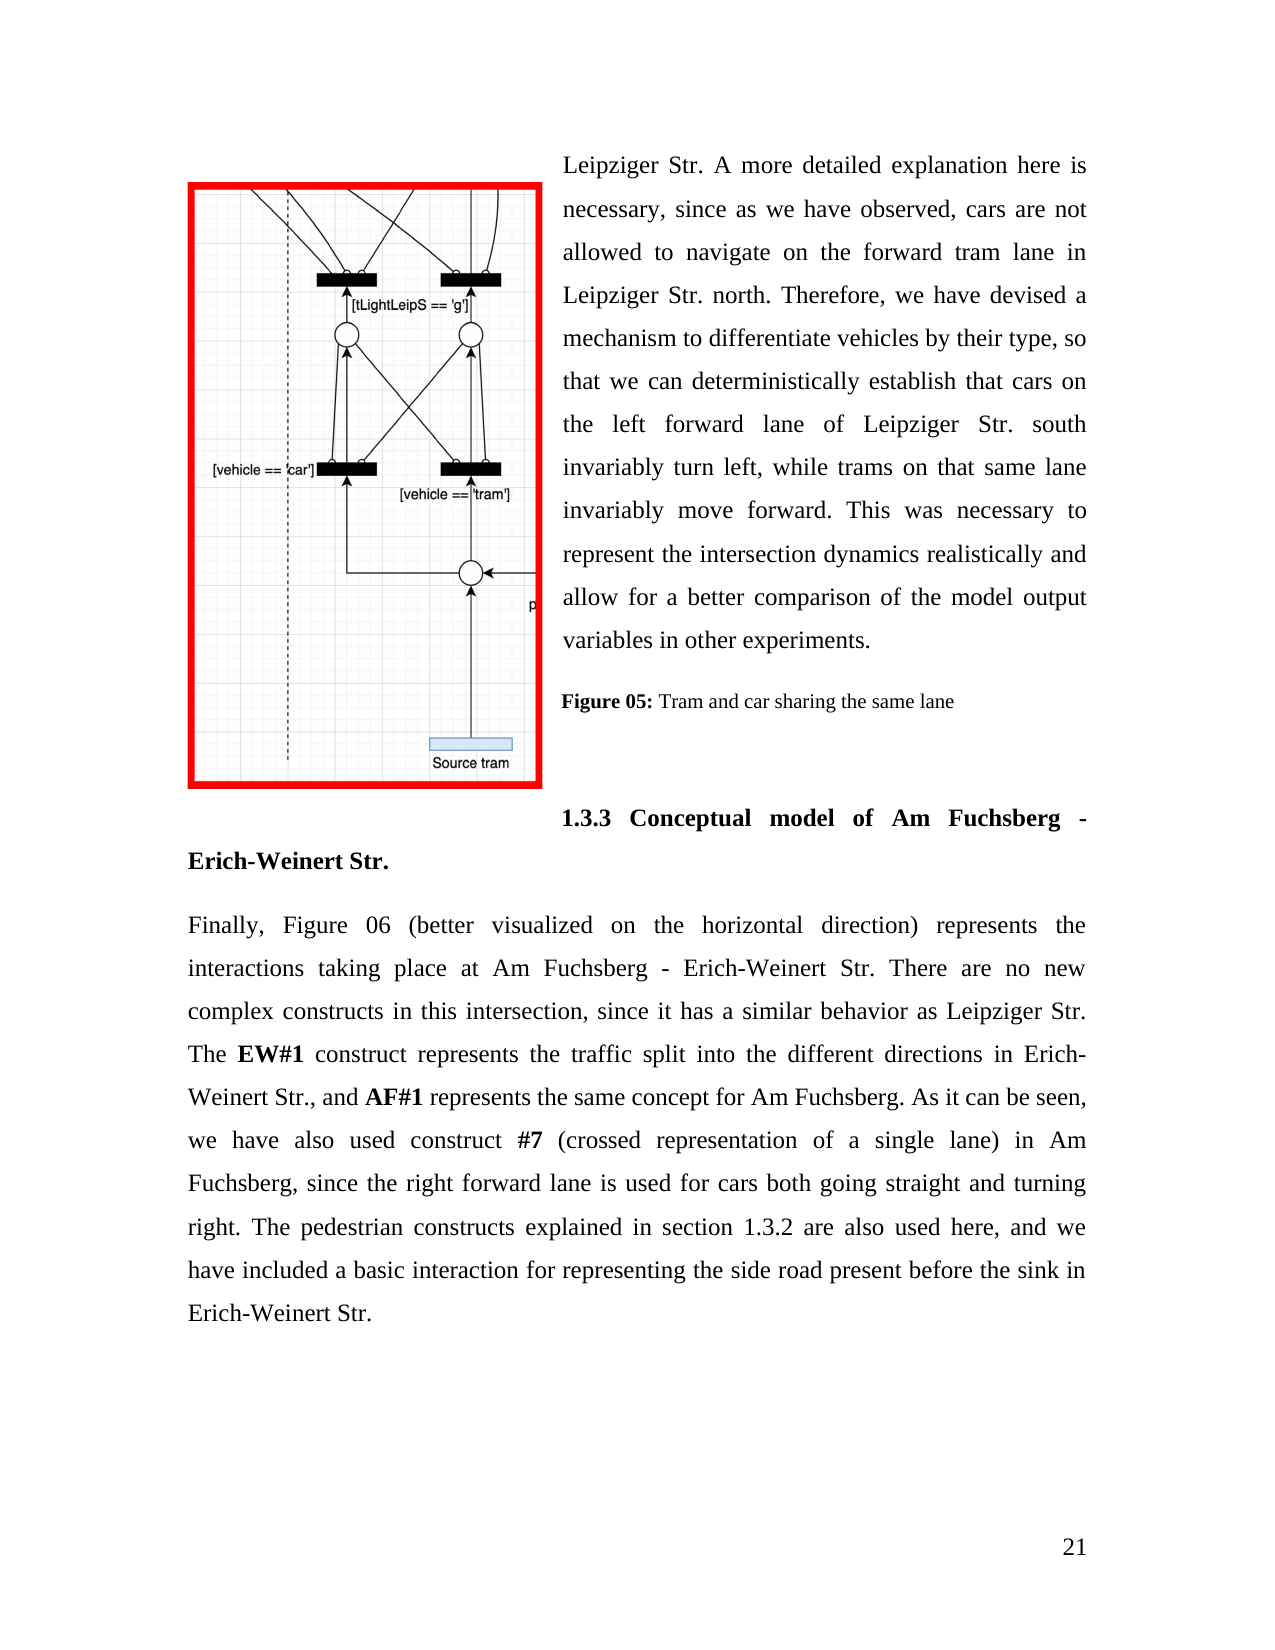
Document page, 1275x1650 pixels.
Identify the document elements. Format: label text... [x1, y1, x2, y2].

subtitle 1.3.3 Conceptual model of Am Fuchsberg - Erich-Weinert Str. [188, 803, 1087, 874]
text Figure 05: Tram and car sharing the same lane [543, 689, 1087, 713]
text Finally, Figure 06 (better visualized on the horizontal direction) represents the interactions taking place at Am Fuchsberg - Erich-Weinert Str. There are no new complex constructs in this intersection, since it has a similar behavior as Leipziger Str. The EW#1 construct represents the traffic split into the different directions in Erich-Weinert Str., and AF#1 represents the same concept for Am Fuchsberg. As it can be seen, we have also used construct #7 (crossed representation of a single lane) in Am Fuchsberg, since the right forward lane is used for cars both going straight and turning right. The pedestrian constructs explained in section 1.3.2 are also used here, and we have included a basic interaction for representing the side road present before the sink in Erich-Weinert Str. [188, 910, 1087, 1327]
picture [187, 182, 543, 789]
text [563, 151, 1087, 654]
